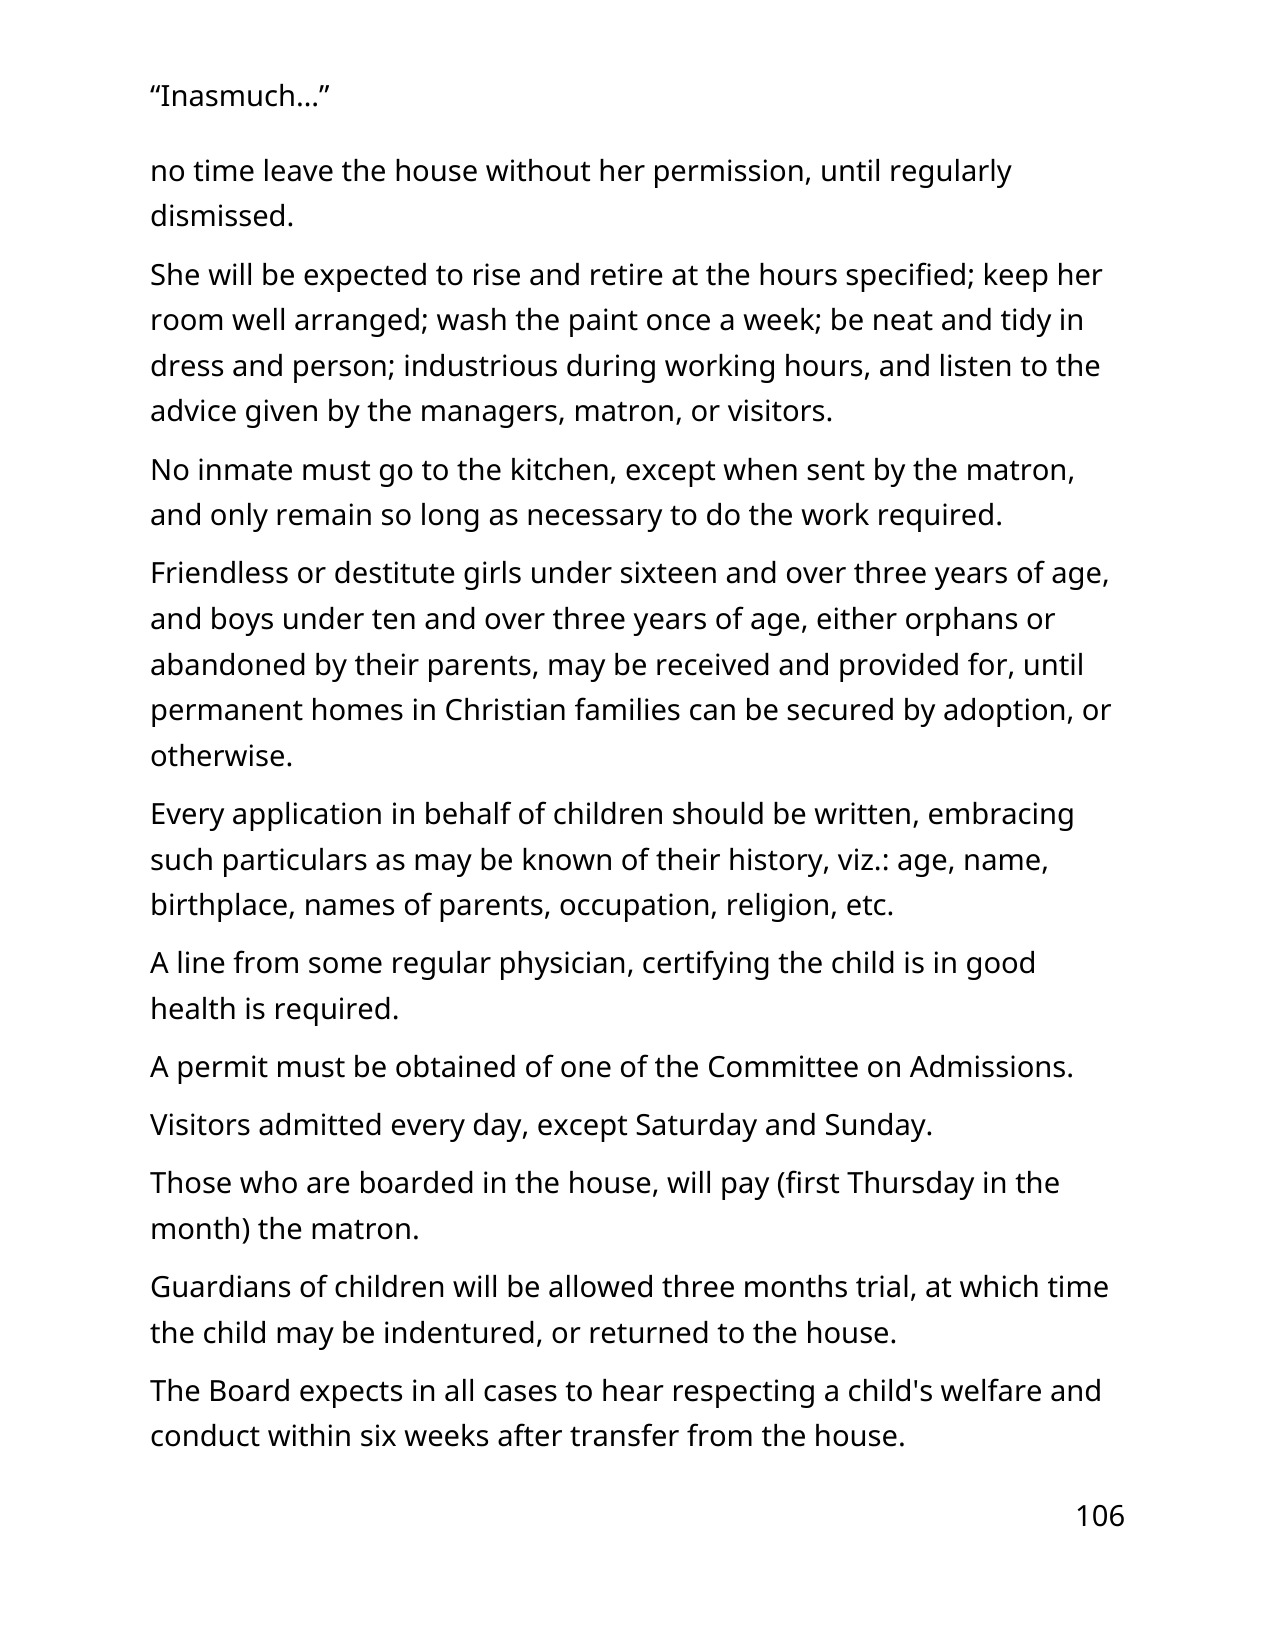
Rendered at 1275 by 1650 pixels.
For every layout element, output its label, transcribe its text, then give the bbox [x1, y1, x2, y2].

text Guardians of children will be allowed three months trial, at which time the child may be indentured, or returned to the house. [150, 1266, 1125, 1352]
text A line from some regular physician, certifying the child is in good health is required. [150, 942, 1125, 1028]
text Friendless or destitute girls under sixteen and over three years of age, and boys under ten and over three years of age, either orphans or abandoned by their parents, may be received and provided for, until permanent homes in Christian families can be secured by adoption, or otherwise. [150, 552, 1125, 775]
text The Board expects in all cases to hear respecting a child's welfare and conduct within six weeks after transfer from the house. [150, 1370, 1125, 1455]
text Every application in behalf of children should be written, embracing such particulars as may be known of their history, viz.: age, name, birthplace, names of parents, occupation, religion, etc. [150, 793, 1125, 924]
text A permit must be obtained of one of the Committee on Admissions. [150, 1046, 1125, 1086]
text Visitors admitted every day, except Saturday and Sunday. [150, 1104, 1125, 1144]
text She will be expected to rise and retire at the hours specified; keep her room well arranged; wash the paint once a week; be neat and tidy in dress and person; industrious during working hours, and listen to the advice given by the managers, matron, or visitors. [150, 254, 1125, 430]
text No inmate must go to the kitchen, except when sent by the matron, and only remain so long as necessary to do the work required. [150, 449, 1125, 534]
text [150, 150, 1125, 235]
text Those who are boarded in the house, will pay (first Thursday in the month) the matron. [150, 1162, 1125, 1248]
